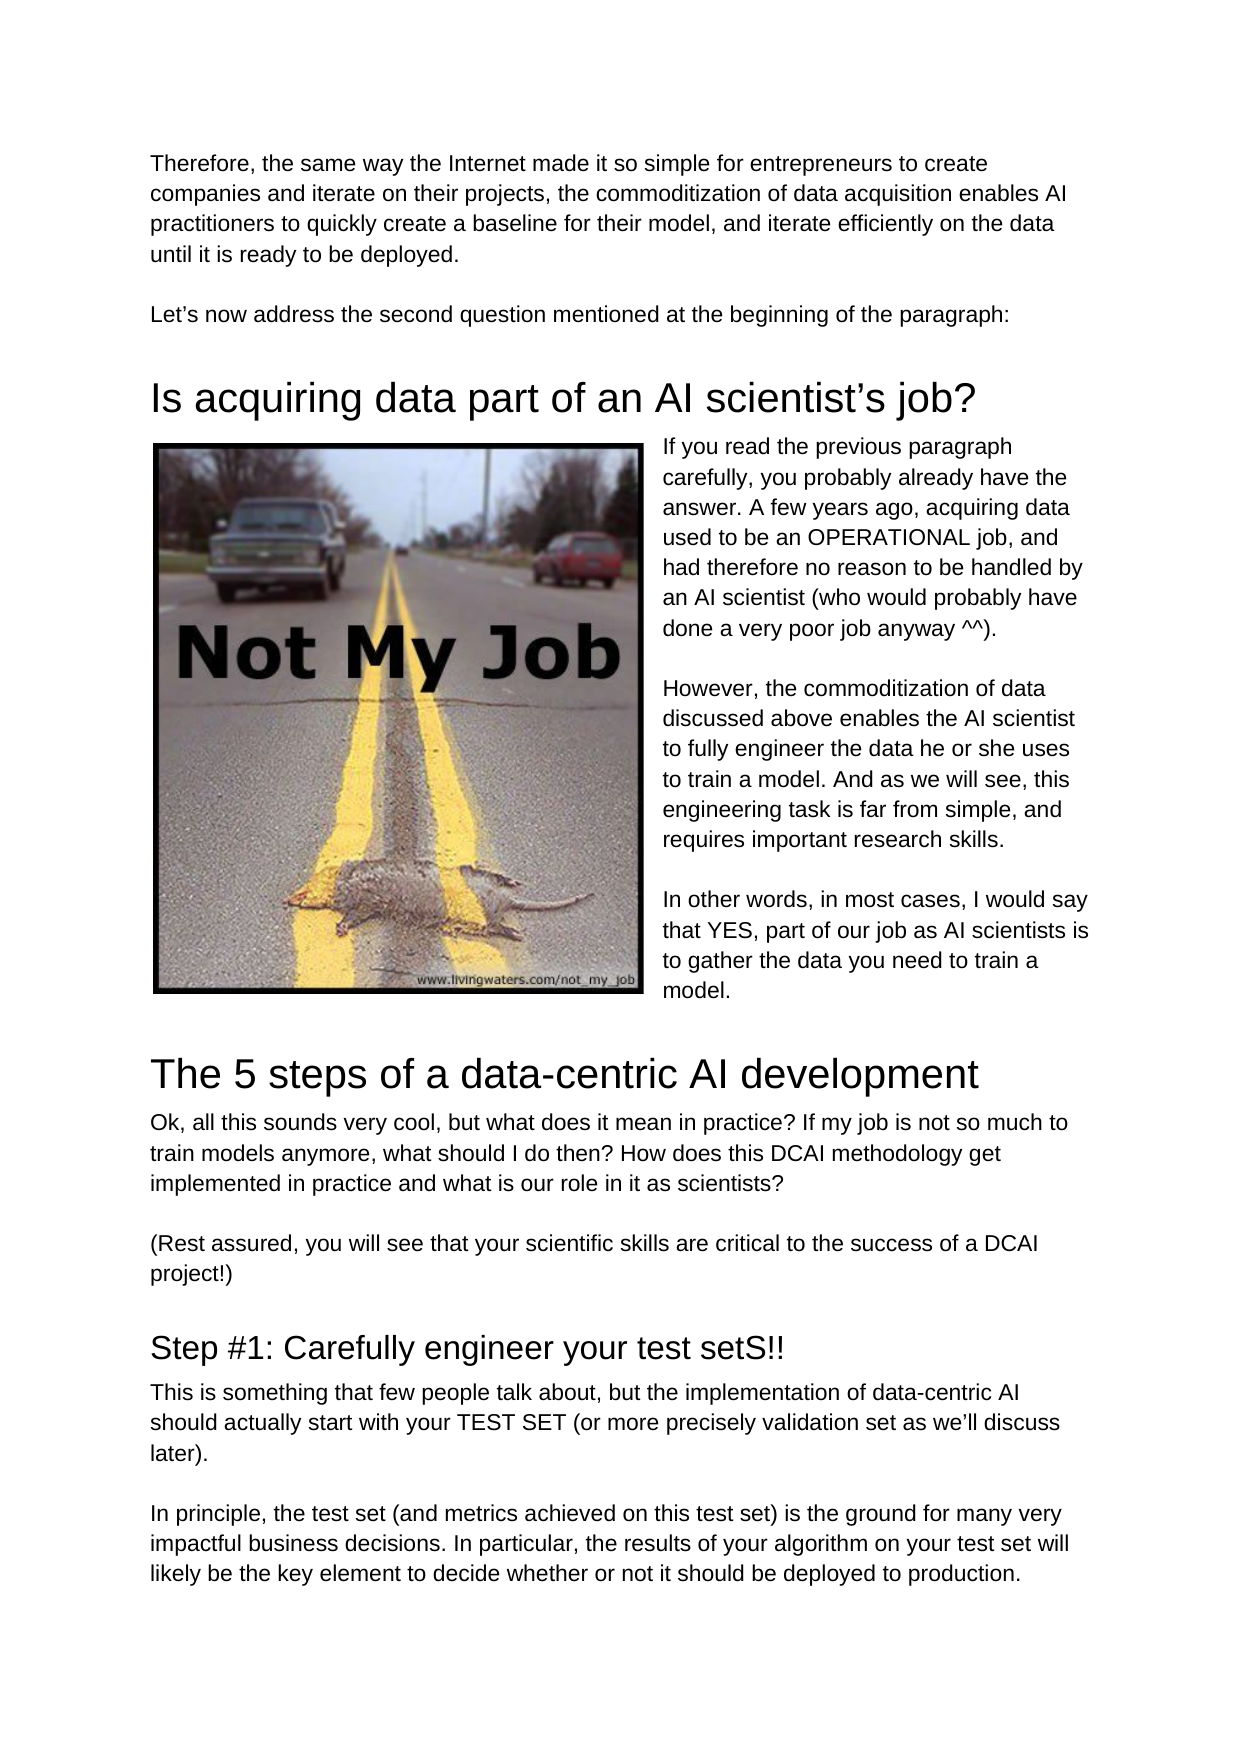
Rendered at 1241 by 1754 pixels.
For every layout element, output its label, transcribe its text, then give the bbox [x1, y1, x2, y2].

text This is something that few people talk about, but the implementation of data-centric AI should actually start with your TEST SET (or more precisely validation set as we’ll discuss later). [150, 1379, 1090, 1466]
text If you read the previous paragraph carefully, you probably already have the answer. A few years ago, acquiring data used to be an OPERATIONAL job, and had therefore no reason to be handled by an AI scientist (who would probably have done a very poor job anyway ^^). [150, 433, 1090, 641]
text Ok, all this sounds very cool, but what does it mean in practice? If my job is not so much to train models anymore, what should I do then? How does this DCAI methodology get implemented in practice and what is our role in it as scientists? [150, 1109, 1090, 1196]
subtitle Step #1: Carefully engineer your test setS!! [150, 1328, 1090, 1367]
text Therefore, the same way the Internet made it so simple for entrepreneurs to create companies and iterate on their projects, the commoditization of data acquisition enables AI practitioners to quickly create a baseline for their model, and iterate efficiently on the data until it is ready to be deployed. [150, 150, 1090, 267]
text In other words, in most cases, I would say that YES, part of our job as AI scientists is to gather the data you need to train a model. [150, 886, 1090, 1003]
text Let’s now address the second question mentioned at the beginning of the paragraph: [150, 301, 1090, 327]
subtitle The 5 steps of a data-centric AI development [150, 1049, 1090, 1097]
text However, the commoditization of data discussed above enables the AI scientist to fully engineer the data he or she uses to train a model. And as we will see, this engineering task is far from simple, and requires important research skills. [644, 675, 1090, 852]
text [150, 1500, 1090, 1587]
text (Rest assured, you will see that your scientific skills are critical to the success of a DCAI project!) [150, 1230, 1090, 1287]
subtitle Is acquiring data part of an AI scientist’s job? [150, 373, 1090, 421]
picture [153, 443, 644, 994]
